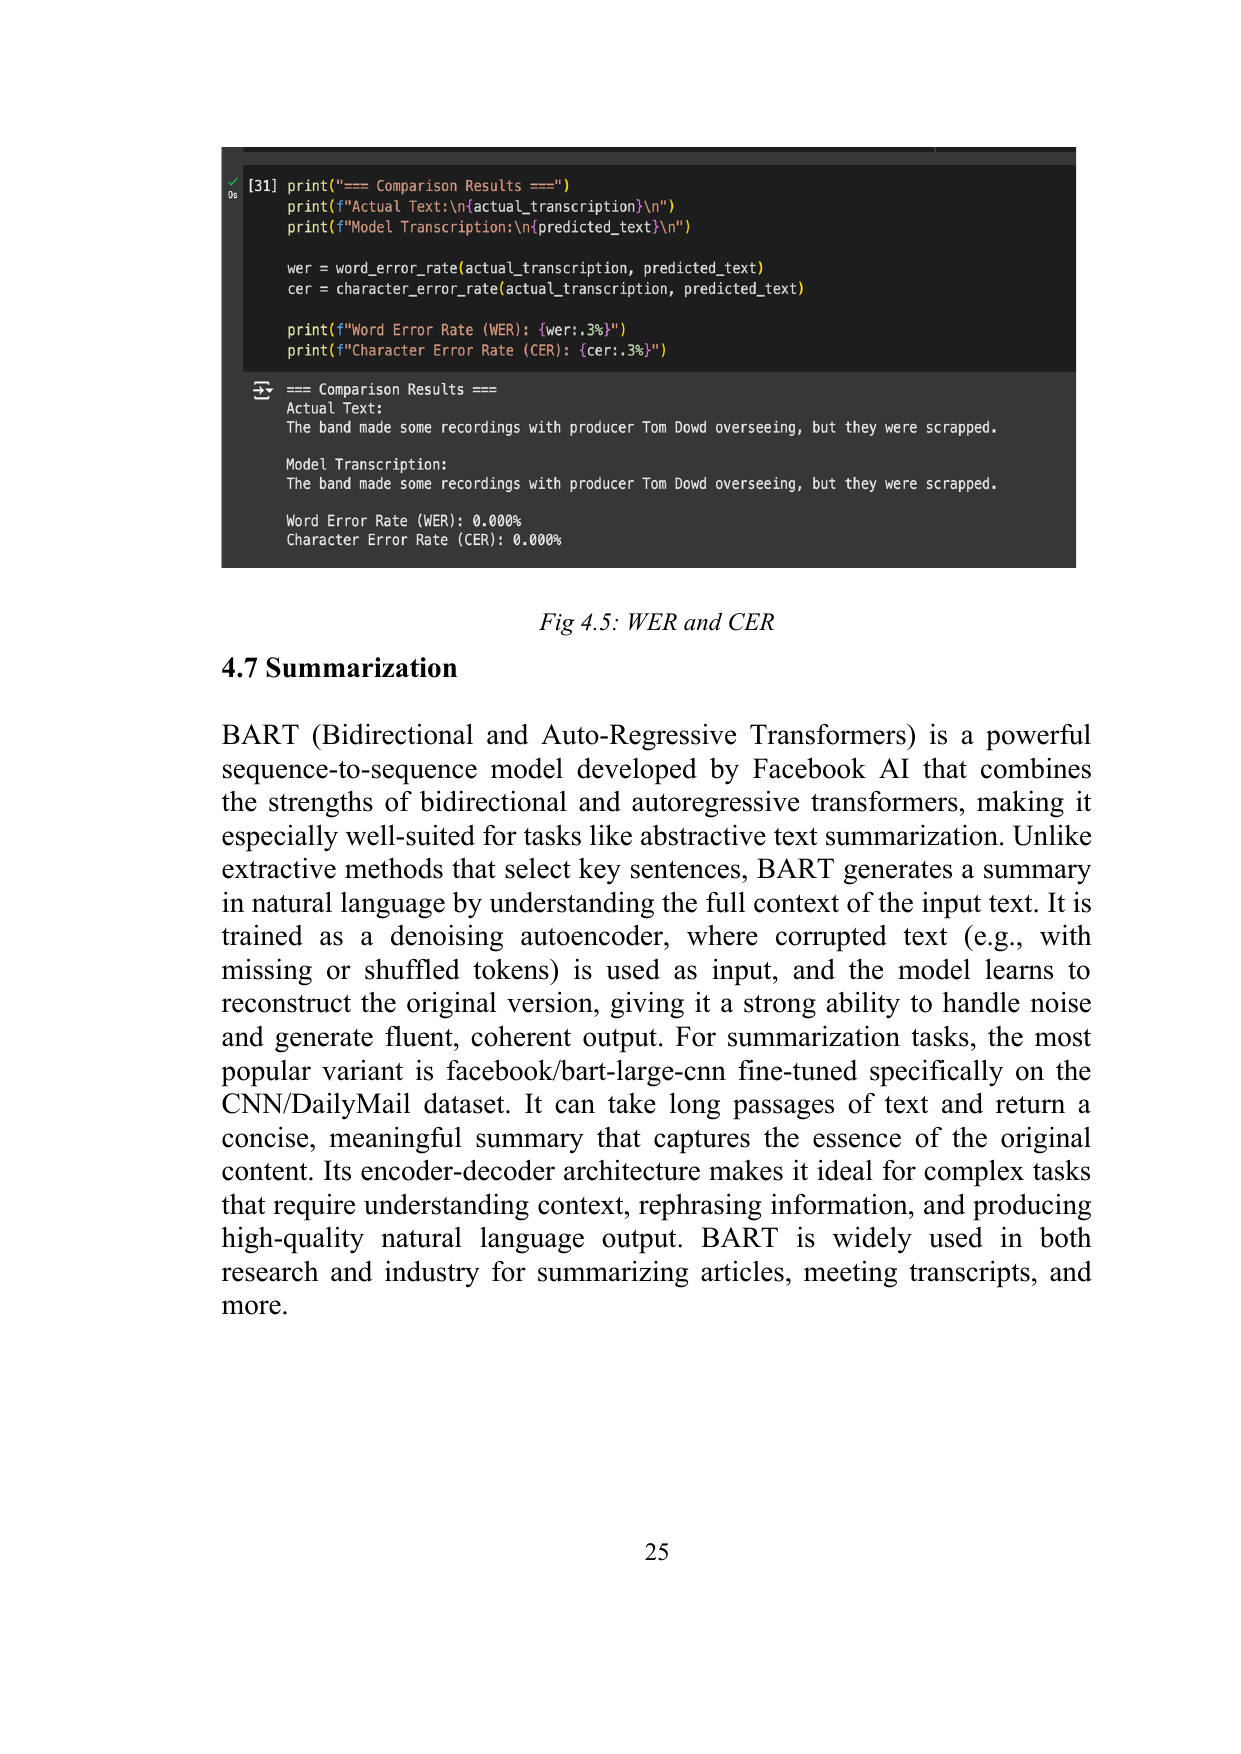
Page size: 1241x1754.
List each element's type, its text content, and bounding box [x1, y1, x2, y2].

text BART (Bidirectional and Auto-Regressive Transformers) is a powerful sequence-to-sequence model developed by Facebook AI that combines the strengths of bidirectional and autoregressive transformers, making it especially well-suited for tasks like abstractive text summarization. Unlike extractive methods that select key sentences, BART generates a summary in natural language by understanding the full context of the input text. It is trained as a denoising autoencoder, where corrupted text (e.g., with missing or shuffled tokens) is used as input, and the model learns to reconstruct the original version, giving it a strong ability to handle noise and generate fluent, coherent output. For summarization tasks, the most popular variant is facebook/bart-large-cnn fine-tuned specifically on the CNN/DailyMail dataset. It can take long passages of text and return a concise, meaningful summary that captures the essence of the original content. Its encoder-decoder architecture makes it ideal for complex tasks that require understanding context, rephrasing information, and producing high-quality natural language output. BART is widely used in both research and industry for summarizing articles, meeting transcripts, and more. [221, 717, 1092, 1321]
text Fig 4.5: WER and CER [221, 607, 1092, 636]
text 4.7 Summarization [221, 650, 1092, 684]
picture [221, 147, 1077, 568]
